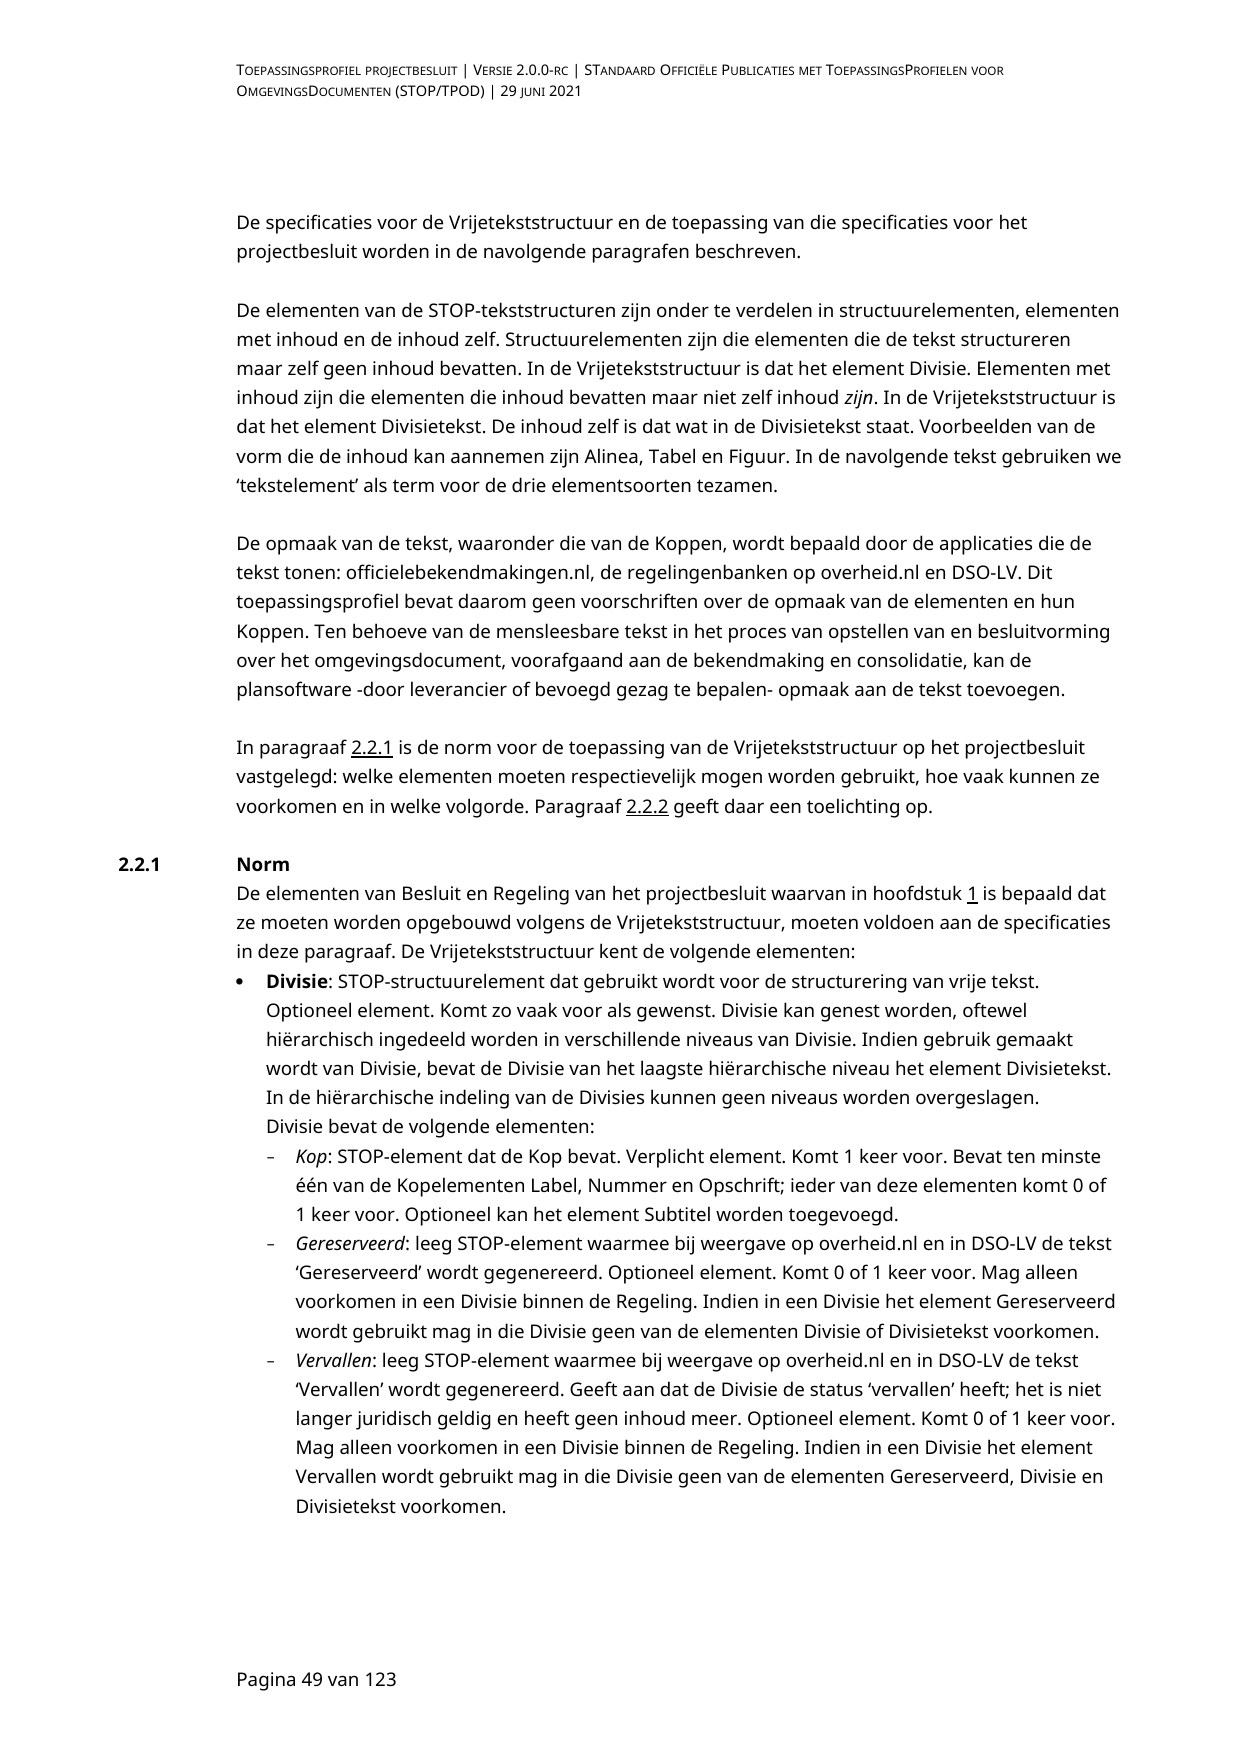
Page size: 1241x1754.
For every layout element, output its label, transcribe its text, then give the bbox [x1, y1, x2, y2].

text Divisie: STOP-structuurelement dat gebruikt wordt voor de structurering van vrije tekst. Optioneel element. Komt zo vaak voor als gewenst. Divisie kan genest worden, oftewel hiërarchisch ingedeeld worden in verschillende niveaus van Divisie. Indien gebruik gemaakt wordt van Divisie, bevat de Divisie van het laagste hiërarchische niveau het element Divisietekst. In de hiërarchische indeling van de Divisies kunnen geen niveaus worden overgeslagen. Divisie bevat de volgende elementen: [236, 965, 1122, 1140]
text De elementen van Besluit en Regeling van het projectbesluit waarvan in hoofdstuk 4 is bepaald dat ze moeten worden opgebouwd volgens de Vrijetekststructuur, moeten voldoen aan de specificaties in deze paragraaf. De Vrijetekststructuur kent de volgende elementen: [236, 877, 1122, 965]
text In paragraaf 5.2.1 is de norm voor de toepassing van de Vrijetekststructuur op het projectbesluit vastgelegd: welke elementen moeten respectievelijk mogen worden gebruikt, hoe vaak kunnen ze voorkomen en in welke volgorde. Paragraaf 5.2.2 geeft daar een toelichting op. [236, 731, 1122, 819]
text Kop: STOP-element dat de Kop bevat. Verplicht element. Komt 1 keer voor. Bevat ten minste één van de Kopelementen Label, Nummer en Opschrift; ieder van deze elementen komt 0 of 1 keer voor. Optioneel kan het element Subtitel worden toegevoegd. [266, 1140, 1122, 1227]
text Gereserveerd: leeg STOP-element waarmee bij weergave op overheid.nl en in DSO-LV de tekst ‘Gereserveerd’ wordt gegenereerd. Optioneel element. Komt 0 of 1 keer voor. Mag alleen voorkomen in een Divisie binnen de Regeling. Indien in een Divisie het element Gereserveerd wordt gebruikt mag in die Divisie geen van de elementen Divisie of Divisietekst voorkomen. [266, 1227, 1122, 1344]
text De opmaak van de tekst, waaronder die van de Koppen, wordt bepaald door de applicaties die de tekst tonen: officielebekendmakingen.nl, de regelingenbanken op overheid.nl en DSO-LV. Dit toepassingsprofiel bevat daarom geen voorschriften over de opmaak van de elementen en hun Koppen. Ten behoeve van de mensleesbare tekst in het proces van opstellen van en besluitvorming over het omgevingsdocument, voorafgaand aan de bekendmaking en consolidatie, kan de plansoftware -door leverancier of bevoegd gezag te bepalen- opmaak aan de tekst toevoegen. [236, 527, 1122, 702]
subtitle Norm [118, 848, 1122, 877]
text Vervallen: leeg STOP-element waarmee bij weergave op overheid.nl en in DSO-LV de tekst ‘Vervallen’ wordt gegenereerd. Geeft aan dat de Divisie de status ‘vervallen’ heeft; het is niet langer juridisch geldig en heeft geen inhoud meer. Optioneel element. Komt 0 of 1 keer voor. Mag alleen voorkomen in een Divisie binnen de Regeling. Indien in een Divisie het element Vervallen wordt gebruikt mag in die Divisie geen van de elementen Gereserveerd, Divisie en Divisietekst voorkomen. [266, 1344, 1122, 1519]
text De specificaties voor de Vrijetekststructuur en de toepassing van die specificaties voor het projectbesluit worden in de navolgende paragrafen beschreven. [236, 206, 1122, 265]
text De elementen van de STOP-tekststructuren zijn onder te verdelen in structuurelementen, elementen met inhoud en de inhoud zelf. Structuurelementen zijn die elementen die de tekst structureren maar zelf geen inhoud bevatten. In de Vrijetekststructuur is dat het element Divisie. Elementen met inhoud zijn die elementen die inhoud bevatten maar niet zelf inhoud zijn. In de Vrijetekststructuur is dat het element Divisietekst. De inhoud zelf is dat wat in de Divisietekst staat. Voorbeelden van de vorm die de inhoud kan aannemen zijn Alinea, Tabel en Figuur. In de navolgende tekst gebruiken we ‘tekstelement’ als term voor de drie elementsoorten tezamen. [236, 294, 1122, 498]
